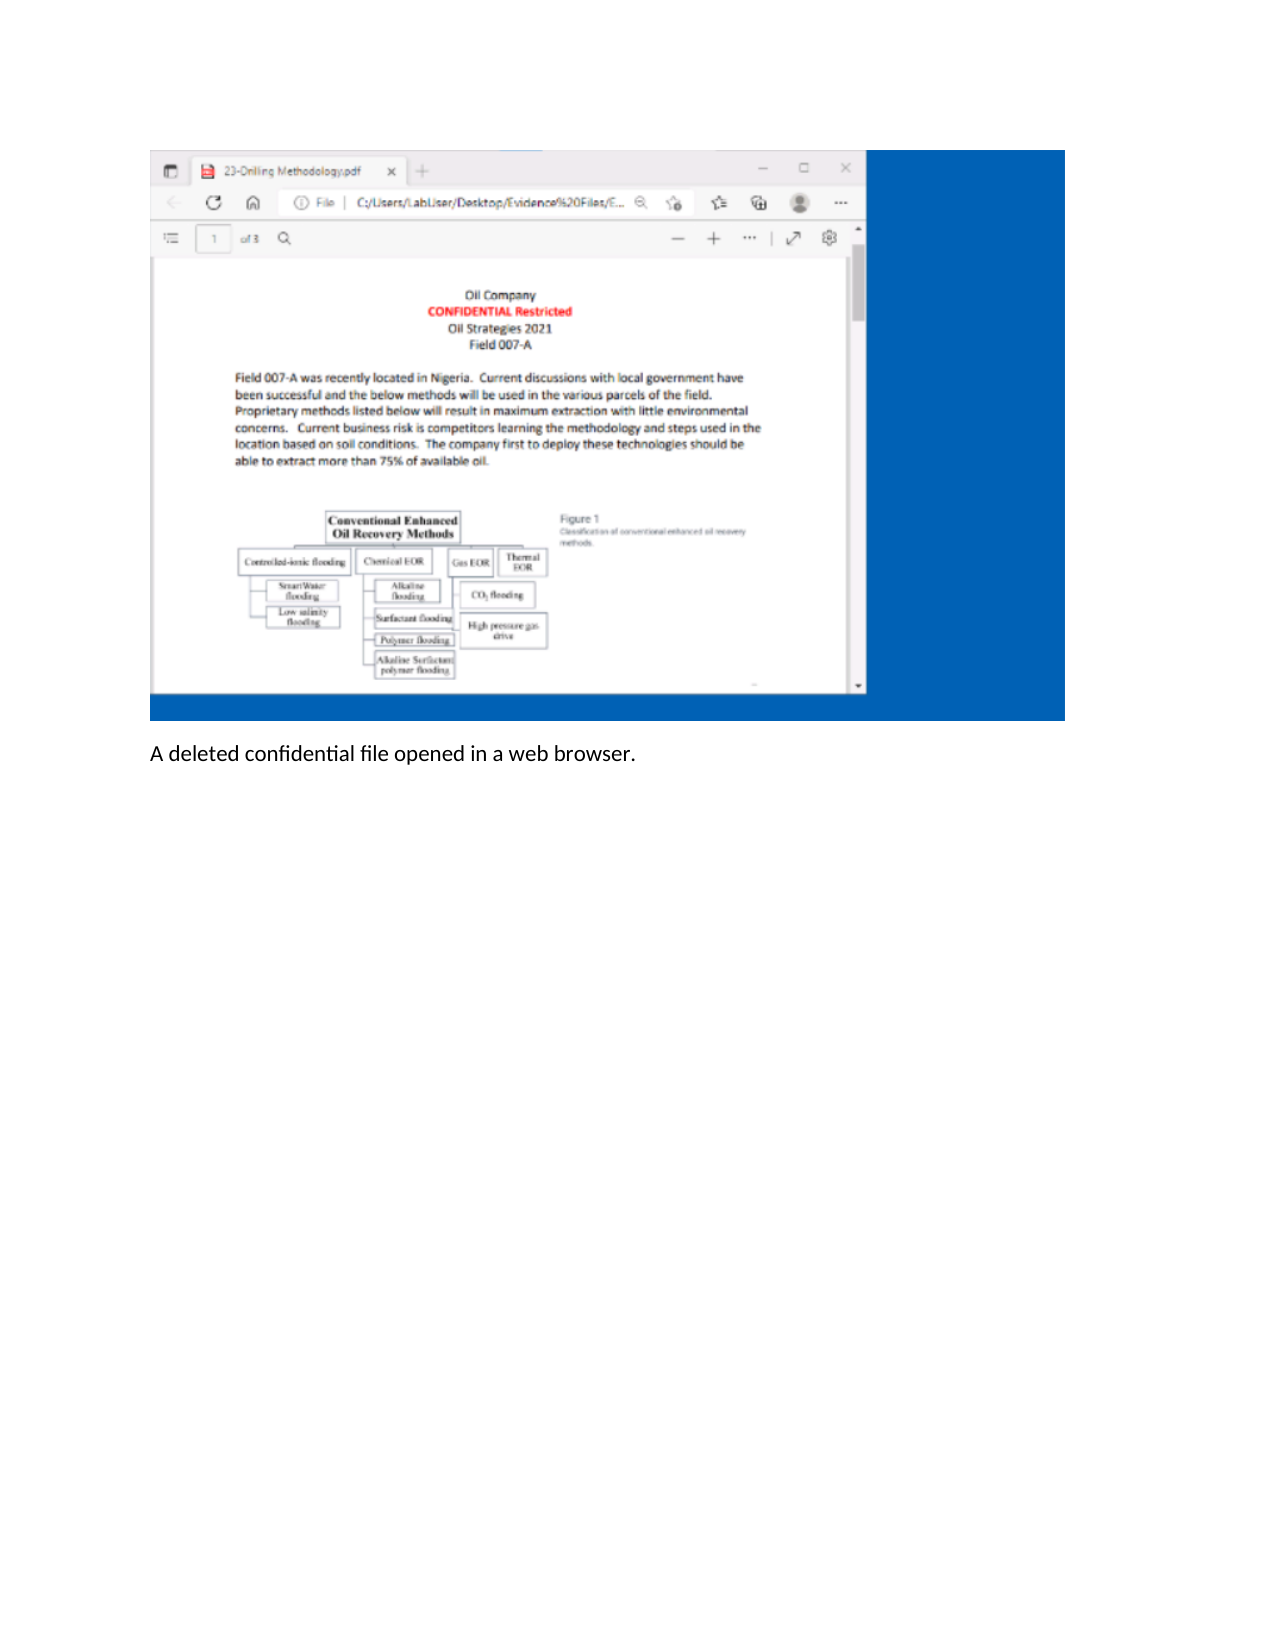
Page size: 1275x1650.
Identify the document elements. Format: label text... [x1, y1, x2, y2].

picture [150, 150, 1065, 721]
text A deleted confidential file opened in a web browser. [150, 739, 1125, 767]
